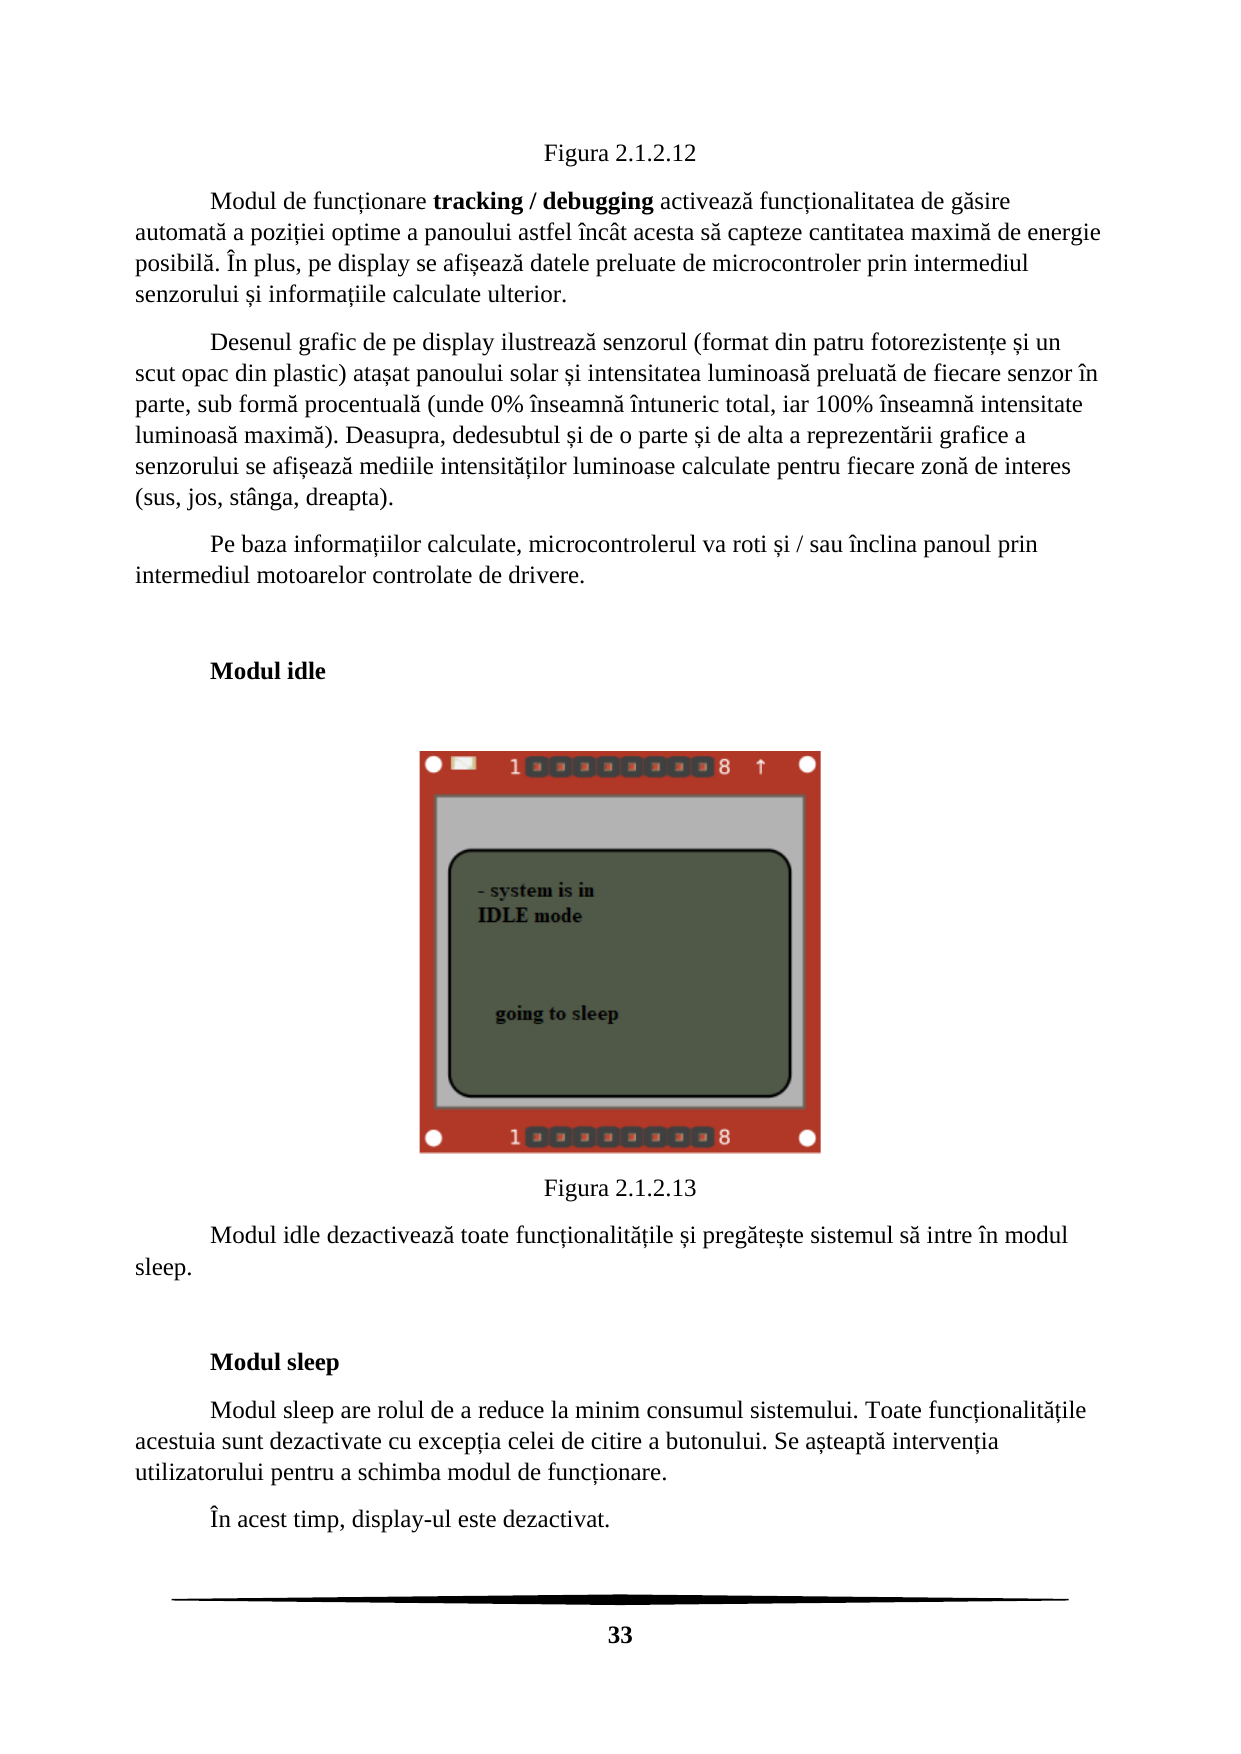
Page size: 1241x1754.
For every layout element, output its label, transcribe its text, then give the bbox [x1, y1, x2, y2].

picture [419, 751, 821, 1154]
text Desenul grafic de pe display ilustrează senzorul (format din patru fotorezistențe și un scut opac din plastic) atașat panoului solar și intensitatea luminoasă preluată de fiecare senzor în parte, sub formă procentuală (unde 0% înseamnă întuneric total, iar 100% înseamnă intensitate luminoasă maximă). Deasupra, dedesubtul și de o parte și de alta a reprezentării grafice a senzorului se afișează mediile intensităților luminoase calculate pentru fiecare zonă de interes (sus, jos, stânga, dreapta). [135, 327, 1105, 511]
text Figura 2.1.2.12 [135, 138, 1105, 167]
text Modul idle dezactivează toate funcționalitățile și pregătește sistemul să intre în modul sleep. [135, 1221, 1105, 1280]
text Modul sleep [135, 1347, 1105, 1376]
text Modul de funcționare tracking / debugging activează funcționalitatea de găsire automată a poziției optime a panoului astfel încât acesta să capteze cantitatea maximă de energie posibilă. În plus, pe display se afișează datele preluate de microcontroler prin intermediul senzorului și informațiile calculate ulterior. [135, 186, 1105, 308]
text În acest timp, display-ul este dezactivat. [135, 1504, 1105, 1533]
text Modul idle [135, 656, 1105, 685]
text Modul sleep are rolul de a reduce la minim consumul sistemului. Toate funcționalitățile acestuia sunt dezactivate cu excepția celei de citire a butonului. Se așteaptă intervenția utilizatorului pentru a schimba modul de funcționare. [135, 1395, 1105, 1486]
text Figura 2.1.2.13 [135, 1173, 1105, 1202]
text Pe baza informațiilor calculate, microcontrolerul va roti și / sau înclina panoul prin intermediul motoarelor controlate de drivere. [135, 529, 1105, 589]
